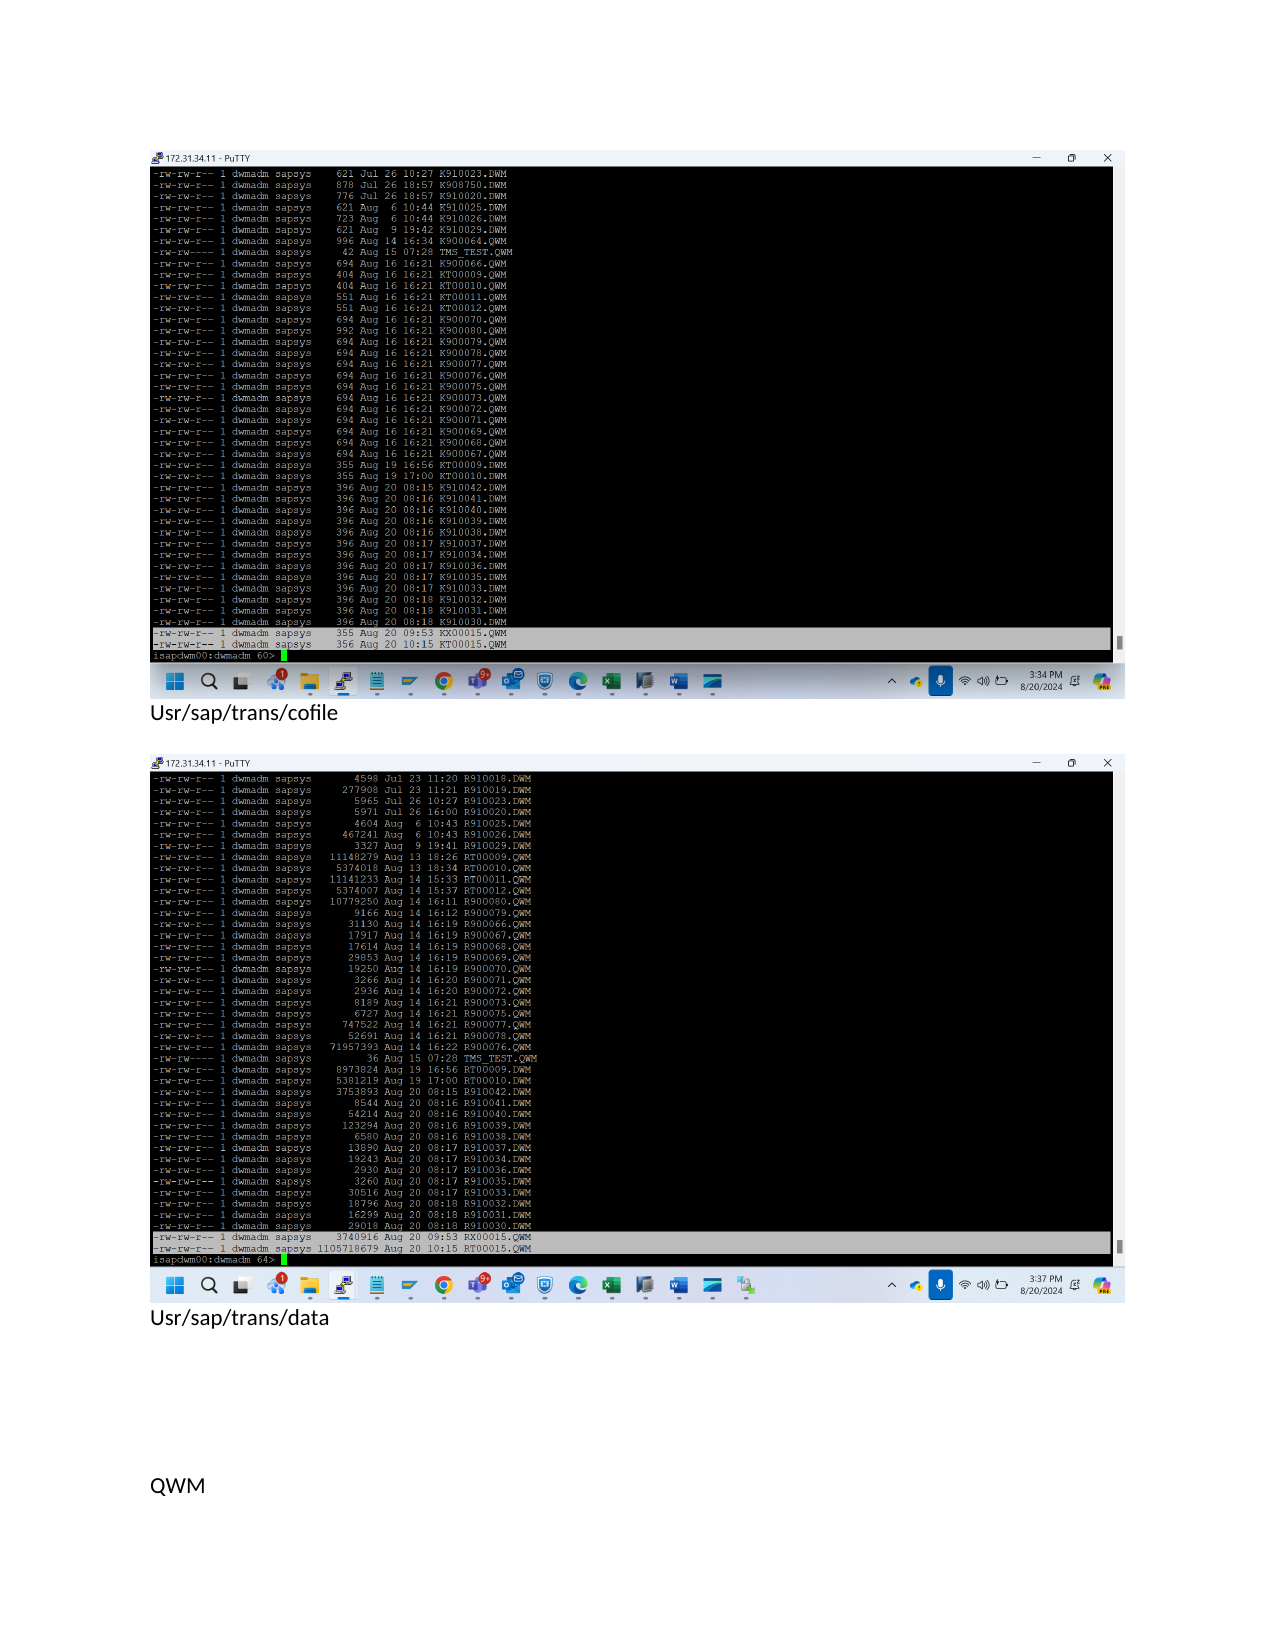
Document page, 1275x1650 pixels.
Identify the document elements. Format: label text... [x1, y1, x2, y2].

text Usr/sap/trans/data [150, 1303, 1125, 1331]
text QWM [150, 1471, 1125, 1499]
picture [150, 150, 1125, 699]
text Usr/sap/trans/cofile [150, 699, 1125, 726]
picture [150, 754, 1125, 1303]
